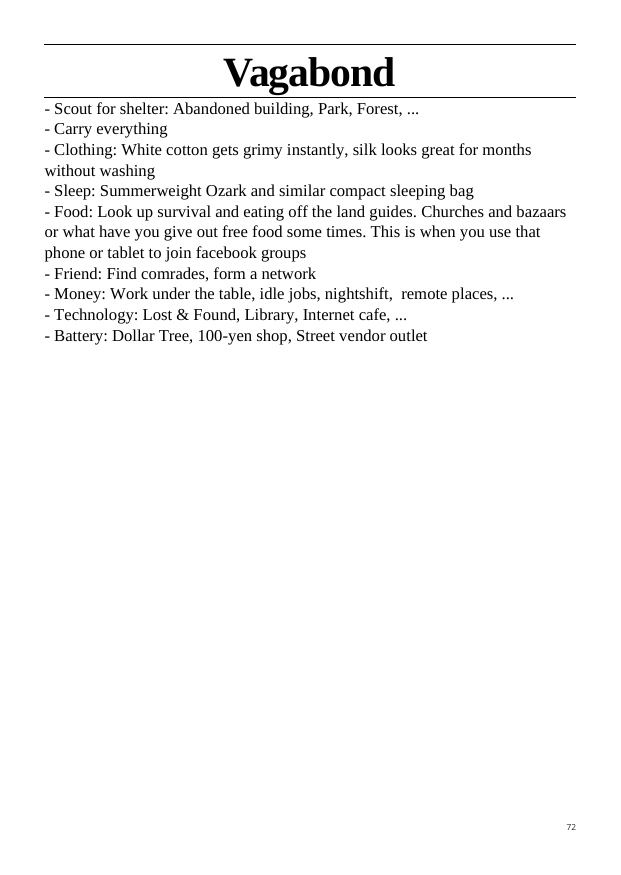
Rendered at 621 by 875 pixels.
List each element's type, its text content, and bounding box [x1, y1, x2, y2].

text - Friend: Find comrades, form a network [44, 263, 576, 283]
text - Money: Work under the table, idle jobs, nightshift, remote places, ... [44, 284, 576, 303]
subtitle Vagabond [44, 45, 576, 97]
text - Food: Look up survival and eating off the land guides. Churches and bazaars or what have you give out free food some times. This is when you use that phone or tablet to join facebook groups [44, 202, 576, 262]
text - Battery: Dollar Tree, 100-yen shop, Street vendor outlet [44, 325, 576, 344]
text - Clothing: White cotton gets grimy instantly, silk looks great for months without washing [44, 140, 576, 179]
text - Technology: Lost & Found, Library, Internet cafe, ... [44, 305, 576, 324]
text - Scout for shelter: Abandoned building, Park, Forest, ... [44, 98, 576, 118]
text - Sleep: Summerweight Ozark and similar compact sleeping bag [44, 181, 576, 200]
text - Carry everything [44, 119, 576, 138]
